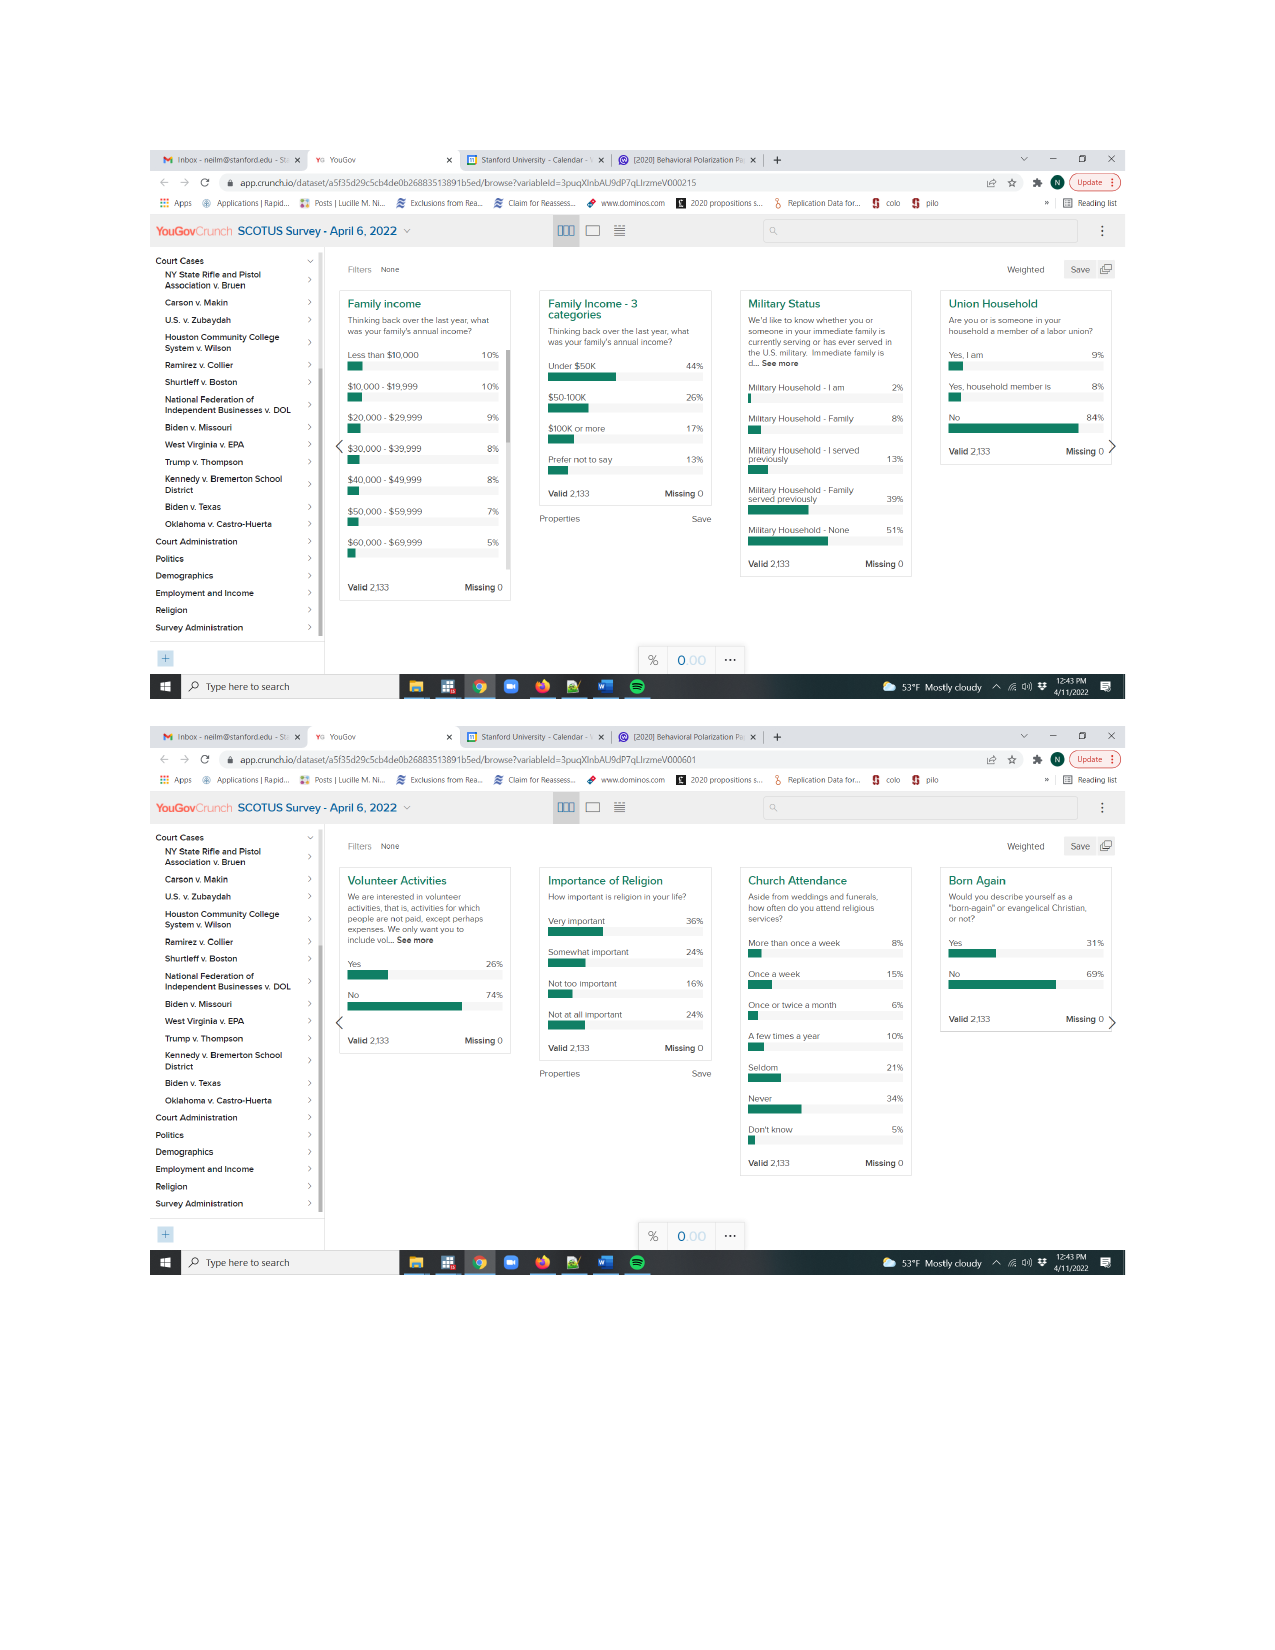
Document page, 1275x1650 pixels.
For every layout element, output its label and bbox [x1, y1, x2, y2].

picture [150, 150, 1125, 699]
picture [150, 726, 1125, 1275]
